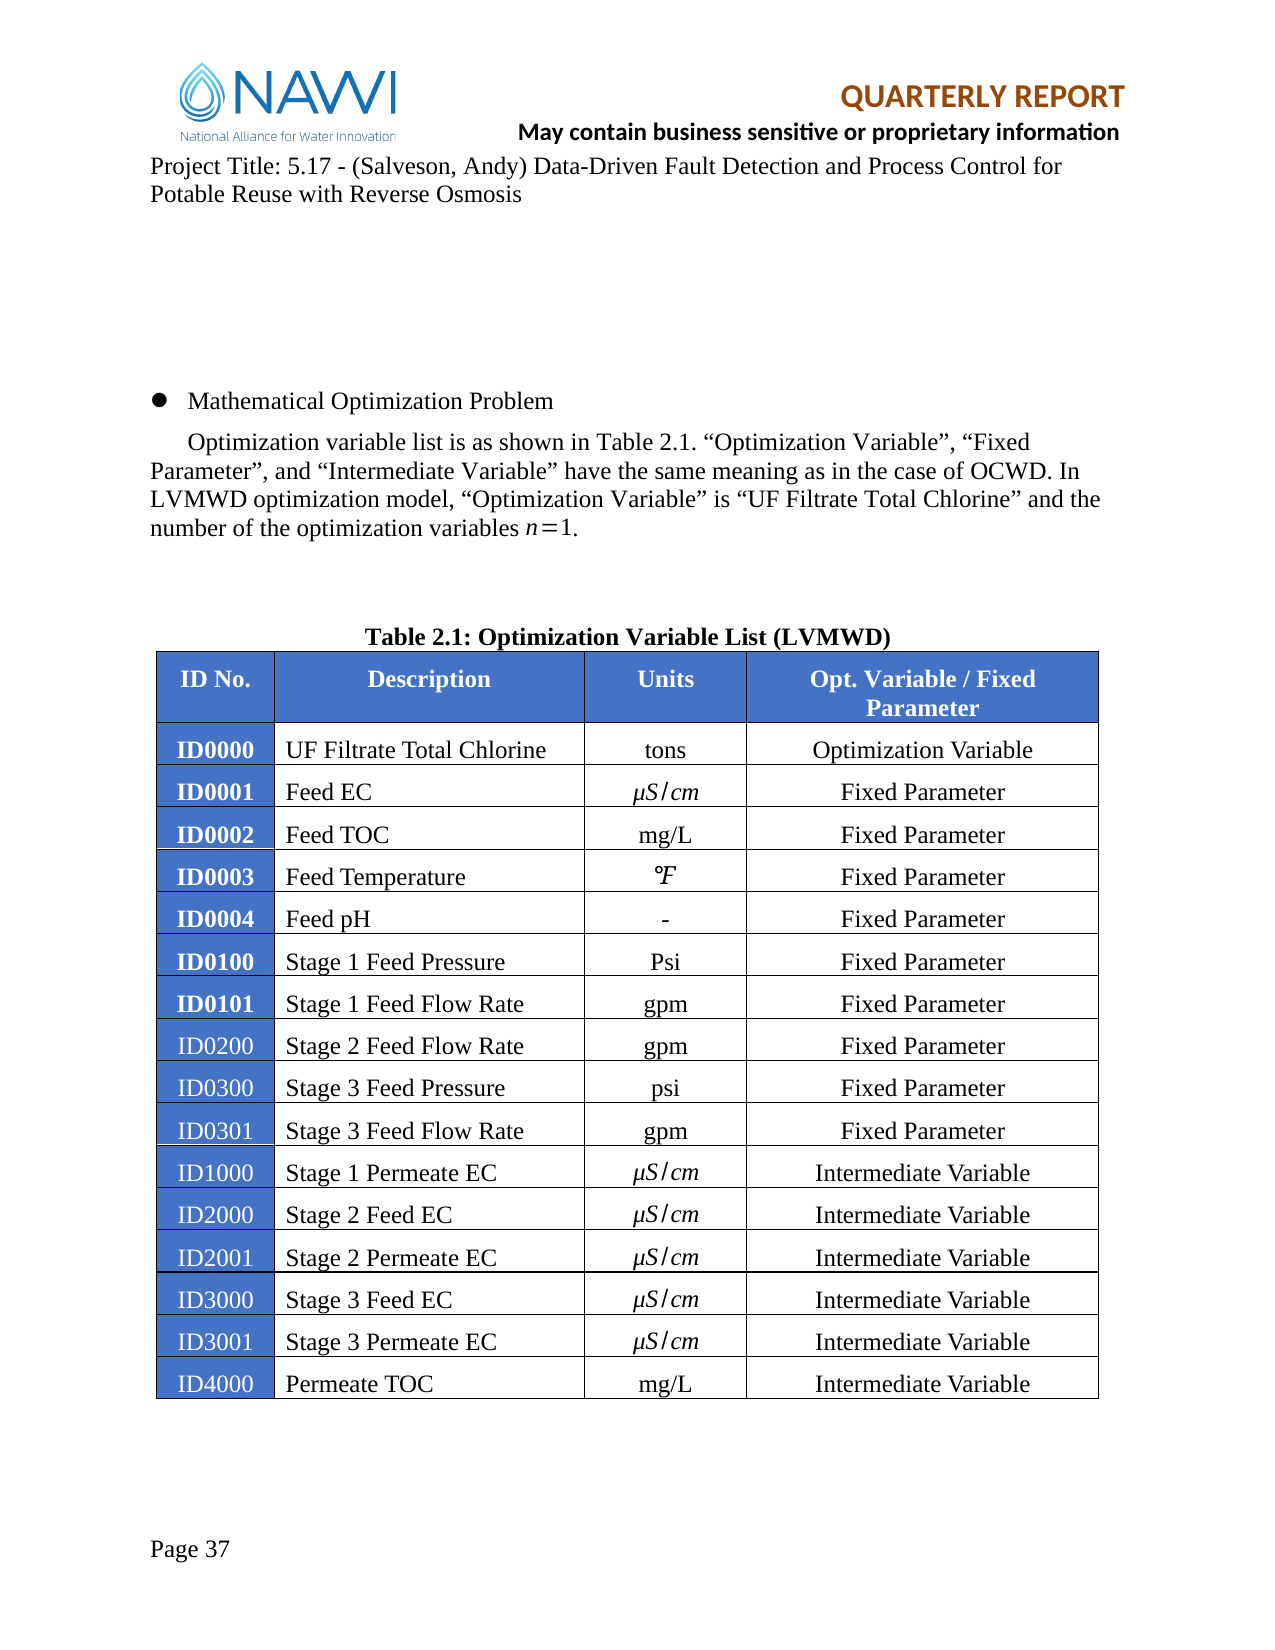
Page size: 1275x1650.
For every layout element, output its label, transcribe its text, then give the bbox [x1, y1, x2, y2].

text Optimization variable list is as shown in Table 2.1. “Optimization Variable”, “Fixed Parameter”, and “Intermediate Variable” have the same meaning as in the case of OCWD. In LVMWD optimization model, “Optimization Variable” is “UF Filtrate Total Chlorine” and the number of the optimization variables . [150, 427, 1125, 542]
list Mathematical Optimization Problem [150, 386, 1125, 414]
